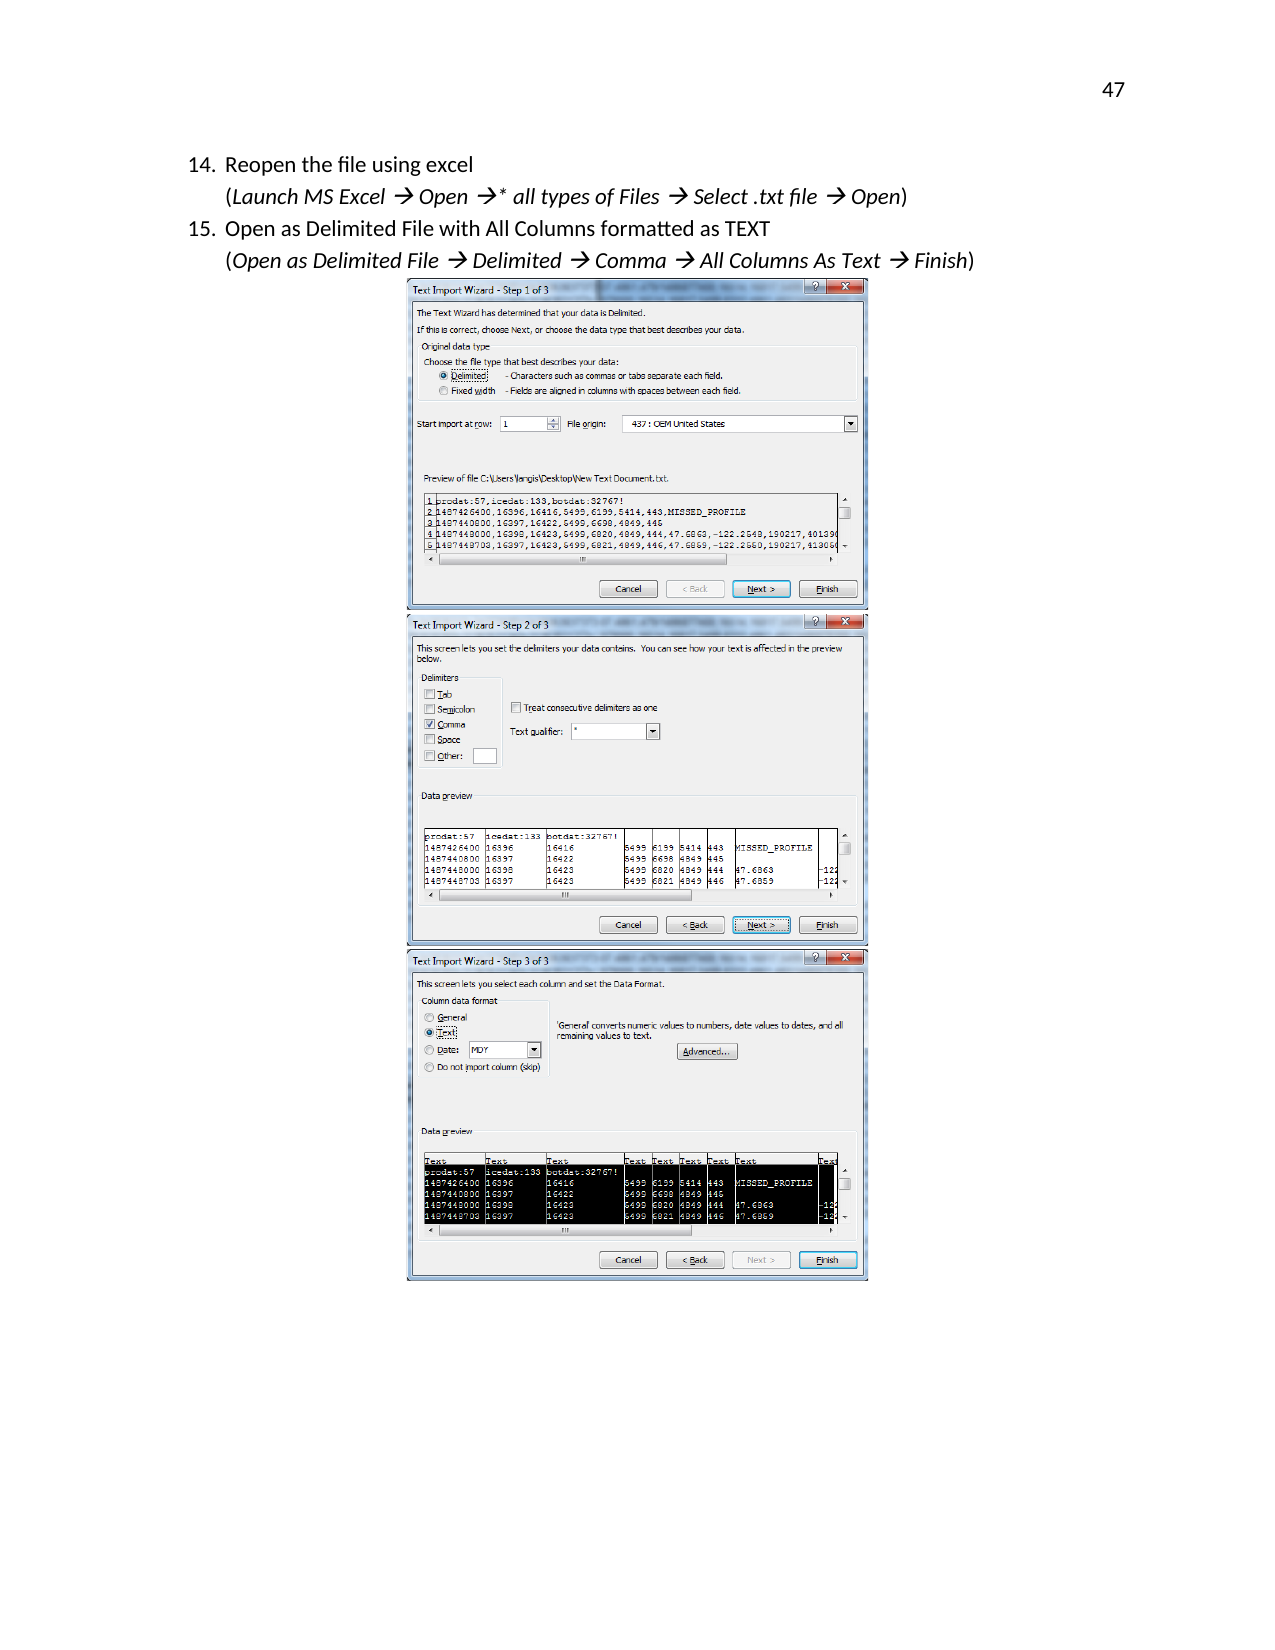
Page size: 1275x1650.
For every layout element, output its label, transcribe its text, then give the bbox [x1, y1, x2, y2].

picture [406, 949, 869, 1281]
picture [406, 614, 869, 946]
list Open as Delimited File with All Columns formatted as TEXT [187, 214, 1125, 242]
text (Open as Delimited File Delimited Comma All Columns As Text Finish) [150, 247, 1125, 274]
list Reopen the file using excel [187, 150, 1125, 178]
text (Launch MS Excel Open * all types of Files Select .txt file Open) [150, 182, 1125, 210]
picture [406, 278, 869, 610]
